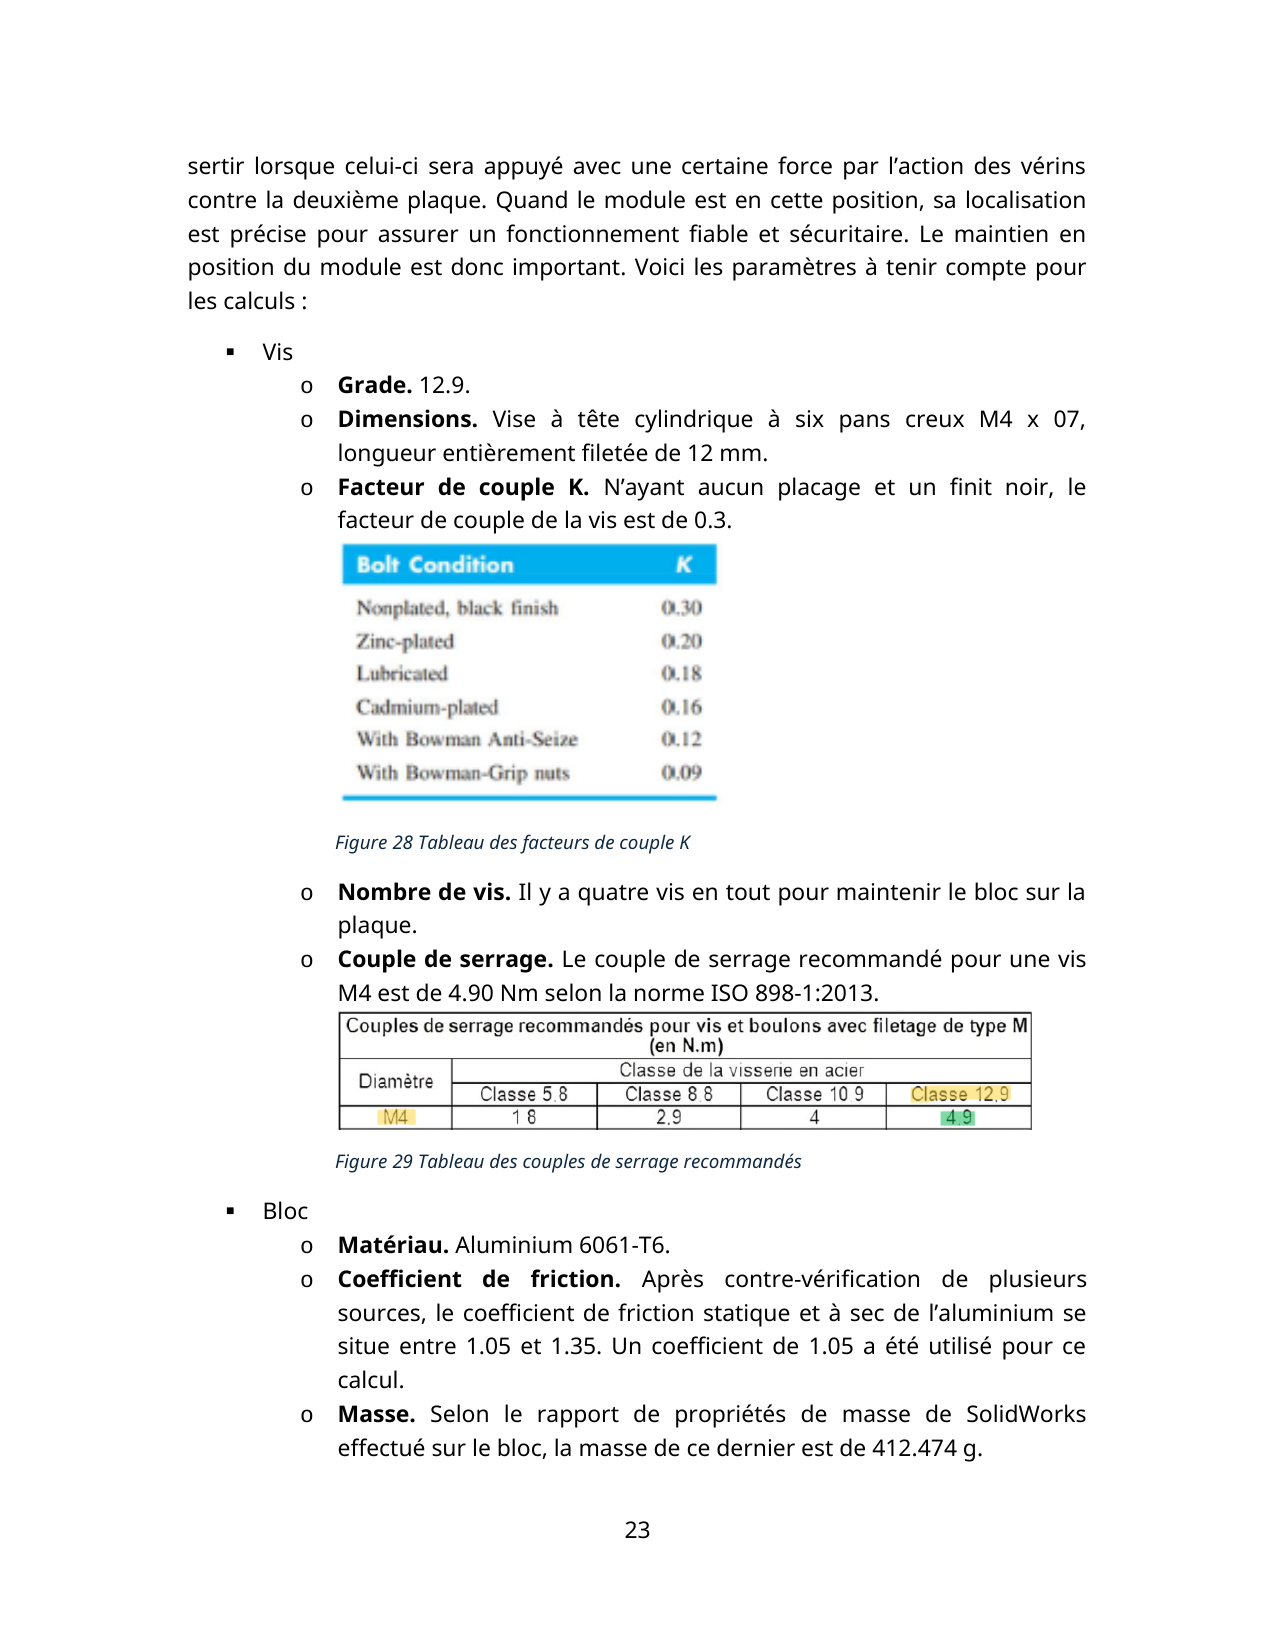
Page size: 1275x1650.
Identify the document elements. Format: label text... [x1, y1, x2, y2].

list Facteur de couple K. N’ayant aucun placage et un finit noir, le facteur de couple de la vis est de 0.3. [300, 471, 1087, 536]
list Coefficient de friction. Après contre-vérification de plusieurs sources, le coefficient de friction statique et à sec de l’aluminium se situe entre 1.05 et 1.35. Un coefficient de 1.05 a été utilisé pour ce calcul. [300, 1263, 1087, 1395]
list Bloc [225, 1195, 1087, 1226]
picture [337, 1010, 1032, 1130]
list Couple de serrage. Le couple de serrage recommandé pour une vis M4 est de 4.90 Nm selon la norme ISO 898-1:2013. [300, 943, 1087, 1008]
list Vis [225, 335, 1087, 367]
list Dimensions. Vise à tête cylindrique à six pans creux M4 x 07, longueur entièrement filetée de 12 mm. [300, 403, 1087, 468]
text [187, 150, 1087, 316]
picture [337, 538, 724, 810]
list Grade. 12.9. [300, 369, 1087, 401]
list Matériau. Aluminium 6061-T6. [300, 1229, 1087, 1260]
list Masse. Selon le rapport de propriétés de masse de SolidWorks effectué sur le bloc, la masse de ce dernier est de 412.474 g. [300, 1398, 1087, 1463]
list Nombre de vis. Il y a quatre vis en tout pour maintenir le bloc sur la plaque. [300, 875, 1087, 941]
